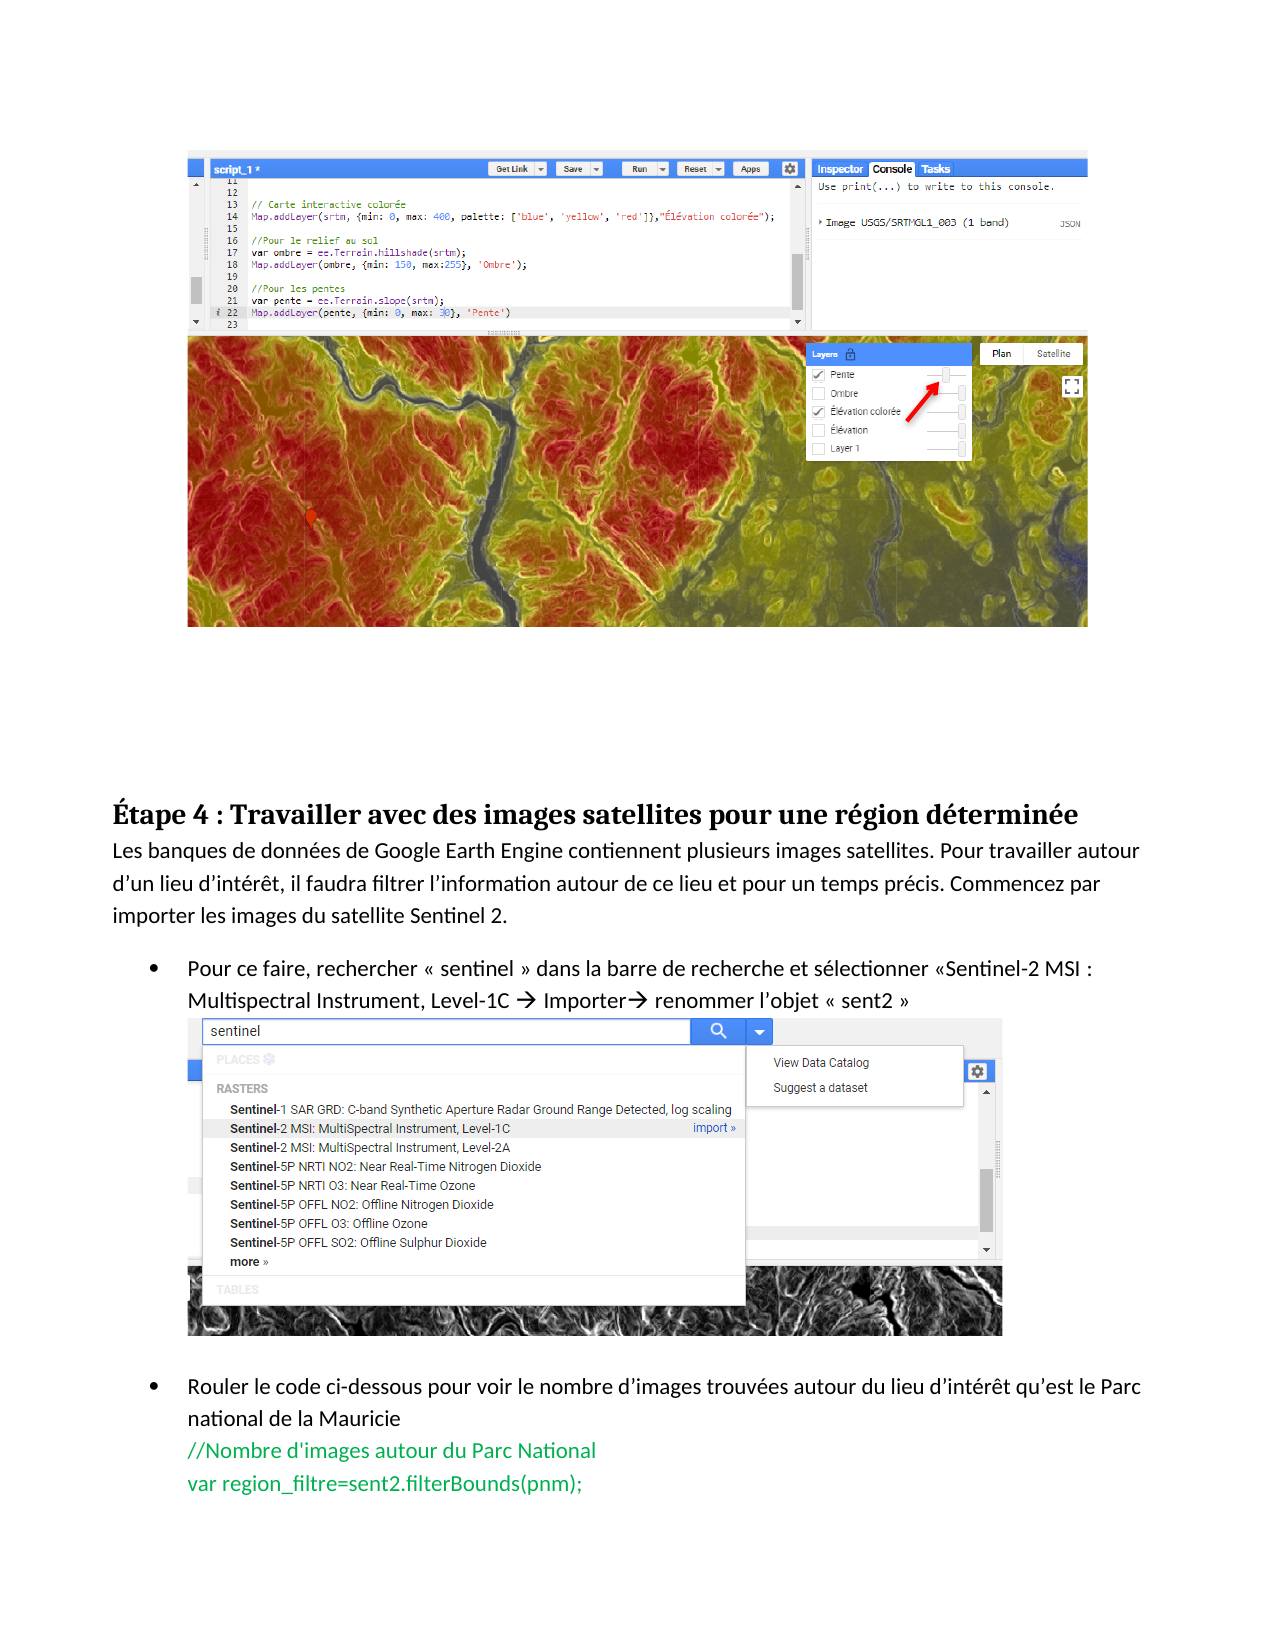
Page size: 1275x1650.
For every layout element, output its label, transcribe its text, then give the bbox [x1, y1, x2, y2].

subtitle Étape 4 : Travailler avec des images satellites pour une région déterminée [112, 798, 1162, 832]
picture [187, 150, 1088, 627]
list Pour ce faire, rechercher « sentinel » dans la barre de recherche et sélectionner «Sentinel-2 MSI : Multispectral Instrument, Level-1C Importer renommer l’objet « sent2 » [150, 954, 1162, 1014]
picture [187, 1018, 1003, 1336]
list Rouler le code ci-dessous pour voir le nombre d’images trouvées autour du lieu d’intérêt qu’est le Parc national de la Mauricie [150, 1372, 1162, 1432]
text Les banques de données de Google Earth Engine contiennent plusieurs images satellites. Pour travailler autour d’un lieu d’intérêt, il faudra filtrer l’information autour de ce lieu et pour un temps précis. Commencez par importer les images du satellite Sentinel 2. [112, 837, 1162, 929]
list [187, 1437, 1162, 1497]
